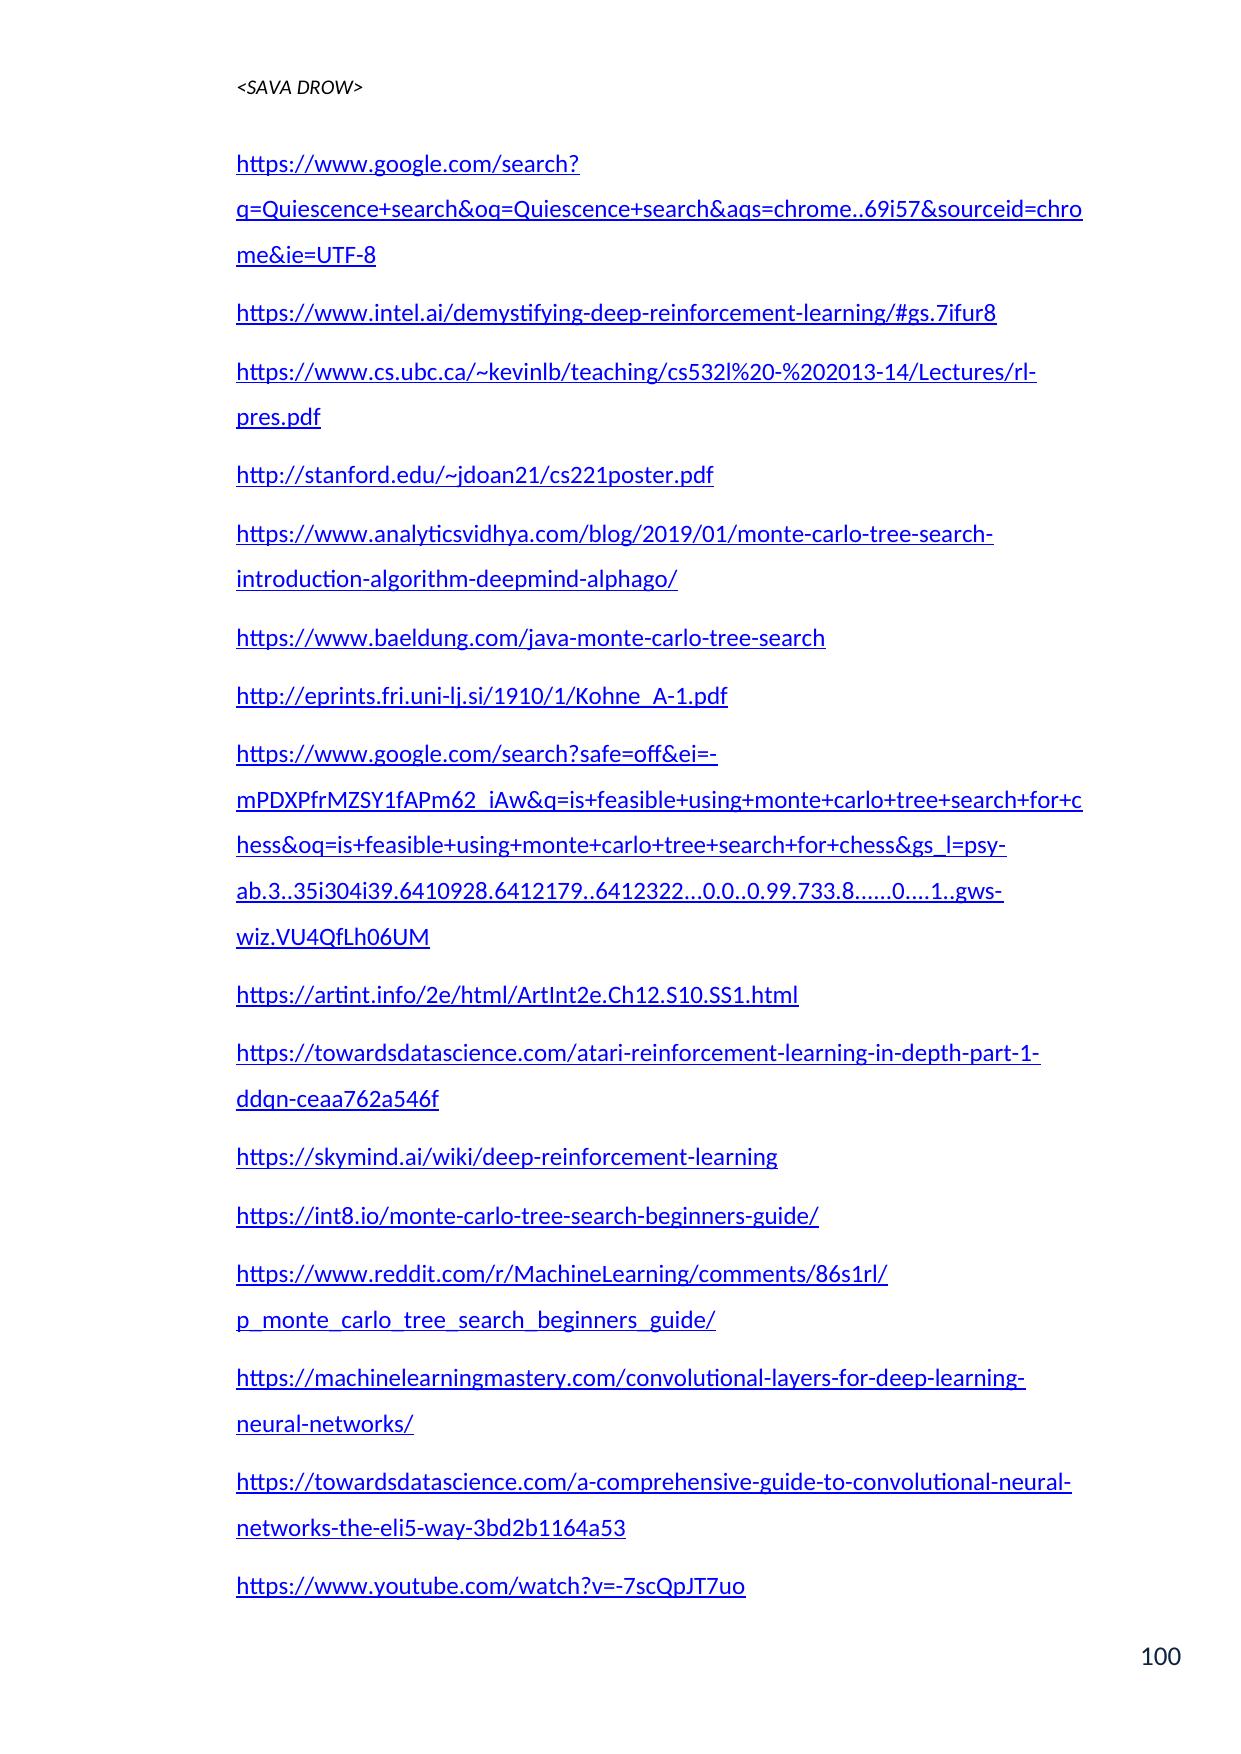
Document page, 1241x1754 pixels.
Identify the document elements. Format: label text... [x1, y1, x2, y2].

text https://www.youtube.com/watch?v=-7scQpJT7uo [236, 1570, 1092, 1600]
text https://www.cs.ubc.ca/~kevinlb/teaching/cs532l%20-%202013-14/Lectures/rl-pres.pdf [236, 356, 1092, 432]
text https://artint.info/2e/html/ArtInt2e.Ch12.S10.SS1.html [236, 979, 1092, 1010]
text http://eprints.fri.uni-lj.si/1910/1/Kohne_A-1.pdf [236, 680, 1092, 711]
text http://stanford.edu/~jdoan21/cs221poster.pdf [236, 459, 1092, 490]
text https://www.google.com/search?safe=off&ei=-mPDXPfrMZSY1fAPm62_iAw&q=is+feasible+using+monte+carlo+tree+search+for+chess&oq=is+feasible+using+monte+carlo+tree+search+for+chess&gs_l=psy-ab.3..35i304i39.6410928.6412179..6412322...0.0..0.99.733.8......0....1..gws-wiz.VU4QfLh06UM [236, 738, 1092, 952]
text https://www.intel.ai/demystifying-deep-reinforcement-learning/#gs.7ifur8 [236, 297, 1092, 328]
text https://int8.io/monte-carlo-tree-search-beginners-guide/ [236, 1200, 1092, 1230]
text https://skymind.ai/wiki/deep-reinforcement-learning [236, 1142, 1092, 1172]
text https://www.analyticsvidhya.com/blog/2019/01/monte-carlo-tree-search-introduction-algorithm-deepmind-alphago/ [236, 518, 1092, 594]
text https://towardsdatascience.com/atari-reinforcement-learning-in-depth-part-1-ddqn-ceaa762a546f [236, 1038, 1092, 1114]
text https://www.baeldung.com/java-monte-carlo-tree-search [236, 622, 1092, 652]
text https://www.reddit.com/r/MachineLearning/comments/86s1rl/p_monte_carlo_tree_search_beginners_guide/ [236, 1258, 1092, 1334]
text https://www.google.com/search?q=Quiescence+search&oq=Quiescence+search&aqs=chrome..69i57&sourceid=chrome&ie=UTF-8 [236, 148, 1092, 270]
text https://machinelearningmastery.com/convolutional-layers-for-deep-learning-neural-networks/ [236, 1362, 1092, 1438]
text https://towardsdatascience.com/a-comprehensive-guide-to-convolutional-neural-networks-the-eli5-way-3bd2b1164a53 [236, 1466, 1092, 1542]
